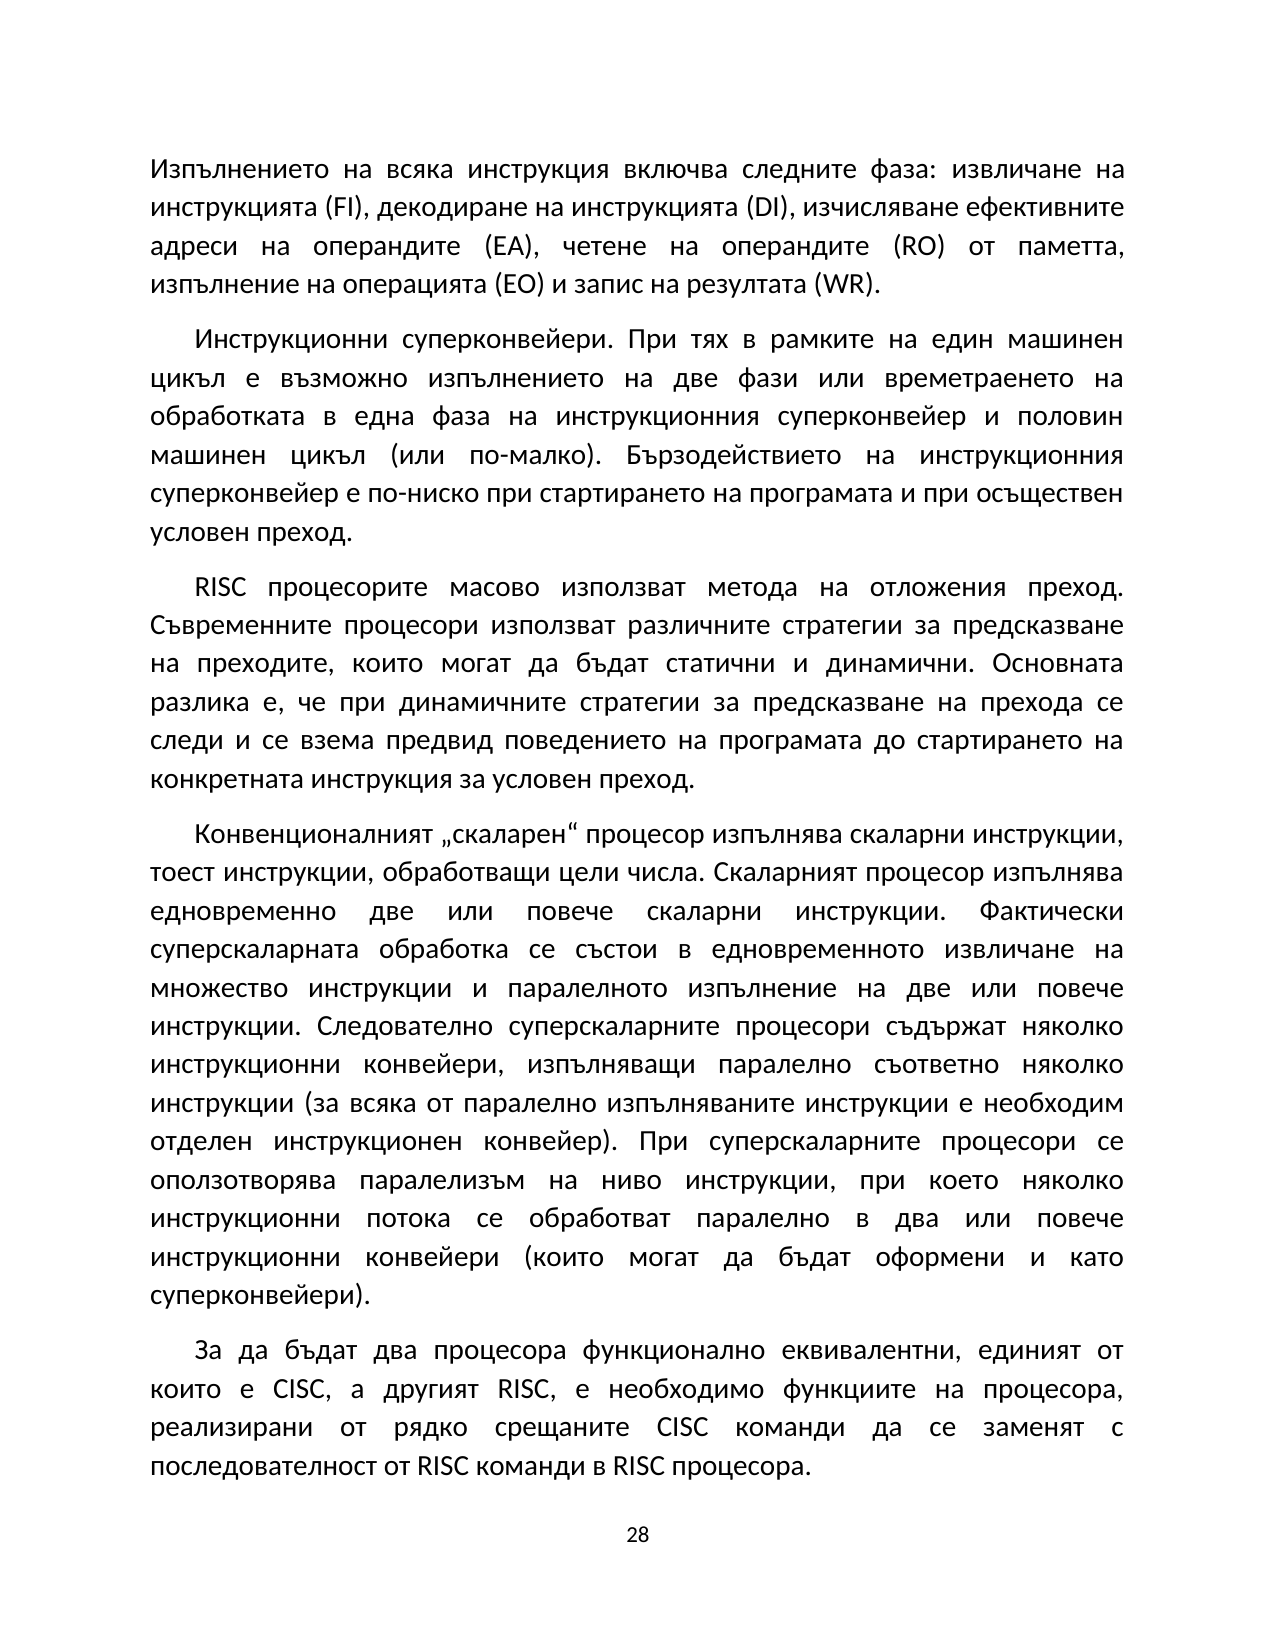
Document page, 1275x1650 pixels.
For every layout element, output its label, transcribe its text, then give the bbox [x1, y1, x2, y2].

text За да бъдат два процесора функционално еквивалентни, единият от които е CISC, а другият RISC, е необходимо функциите на процесора, реализирани от рядко срещаните CISC команди да се заменят с последователност от RISC команди в RISC процесора. [150, 1331, 1125, 1482]
text Конвенционалният „скаларен“ процесор изпълнява скаларни инструкции, тоест инструкции, обработващи цели числа. Скаларният процесор изпълнява едновременно две или повече скаларни инструкции. Фактически суперскаларната обработка се състои в едновременното извличане на множество инструкции и паралелното изпълнение на две или повече инструкции. Следователно суперскаларните процесори съдържат няколко инструкционни конвейери, изпълняващи паралелно съответно няколко инструкции (за всяка от паралелно изпълняваните инструкции е необходим отделен инструкционен конвейер). При суперскаларните процесори се оползотворява паралелизъм на ниво инструкции, при което няколко инструкционни потока се обработват паралелно в два или повече инструкционни конвейери (които могат да бъдат оформени и като суперконвейери). [150, 815, 1125, 1312]
text RISC процесорите масово използват метода на отложения преход. Съвременните процесори използват различните стратегии за предсказване на преходите, които могат да бъдат статични и динамични. Основната разлика е, че при динамичните стратегии за предсказване на прехода се следи и се взема предвид поведението на програмата до стартирането на конкретната инструкция за условен преход. [150, 568, 1125, 796]
text Инструкционни суперконвейери. При тях в рамките на един машинен цикъл е възможно изпълнението на две фази или времетраенето на обработката в една фаза на инструкционния суперконвейер и половин машинен цикъл (или по-малко). Бързодействието на инструкционния суперконвейер е по-ниско при стартирането на програмата и при осъществен условен преход. [150, 320, 1125, 548]
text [150, 150, 1125, 301]
